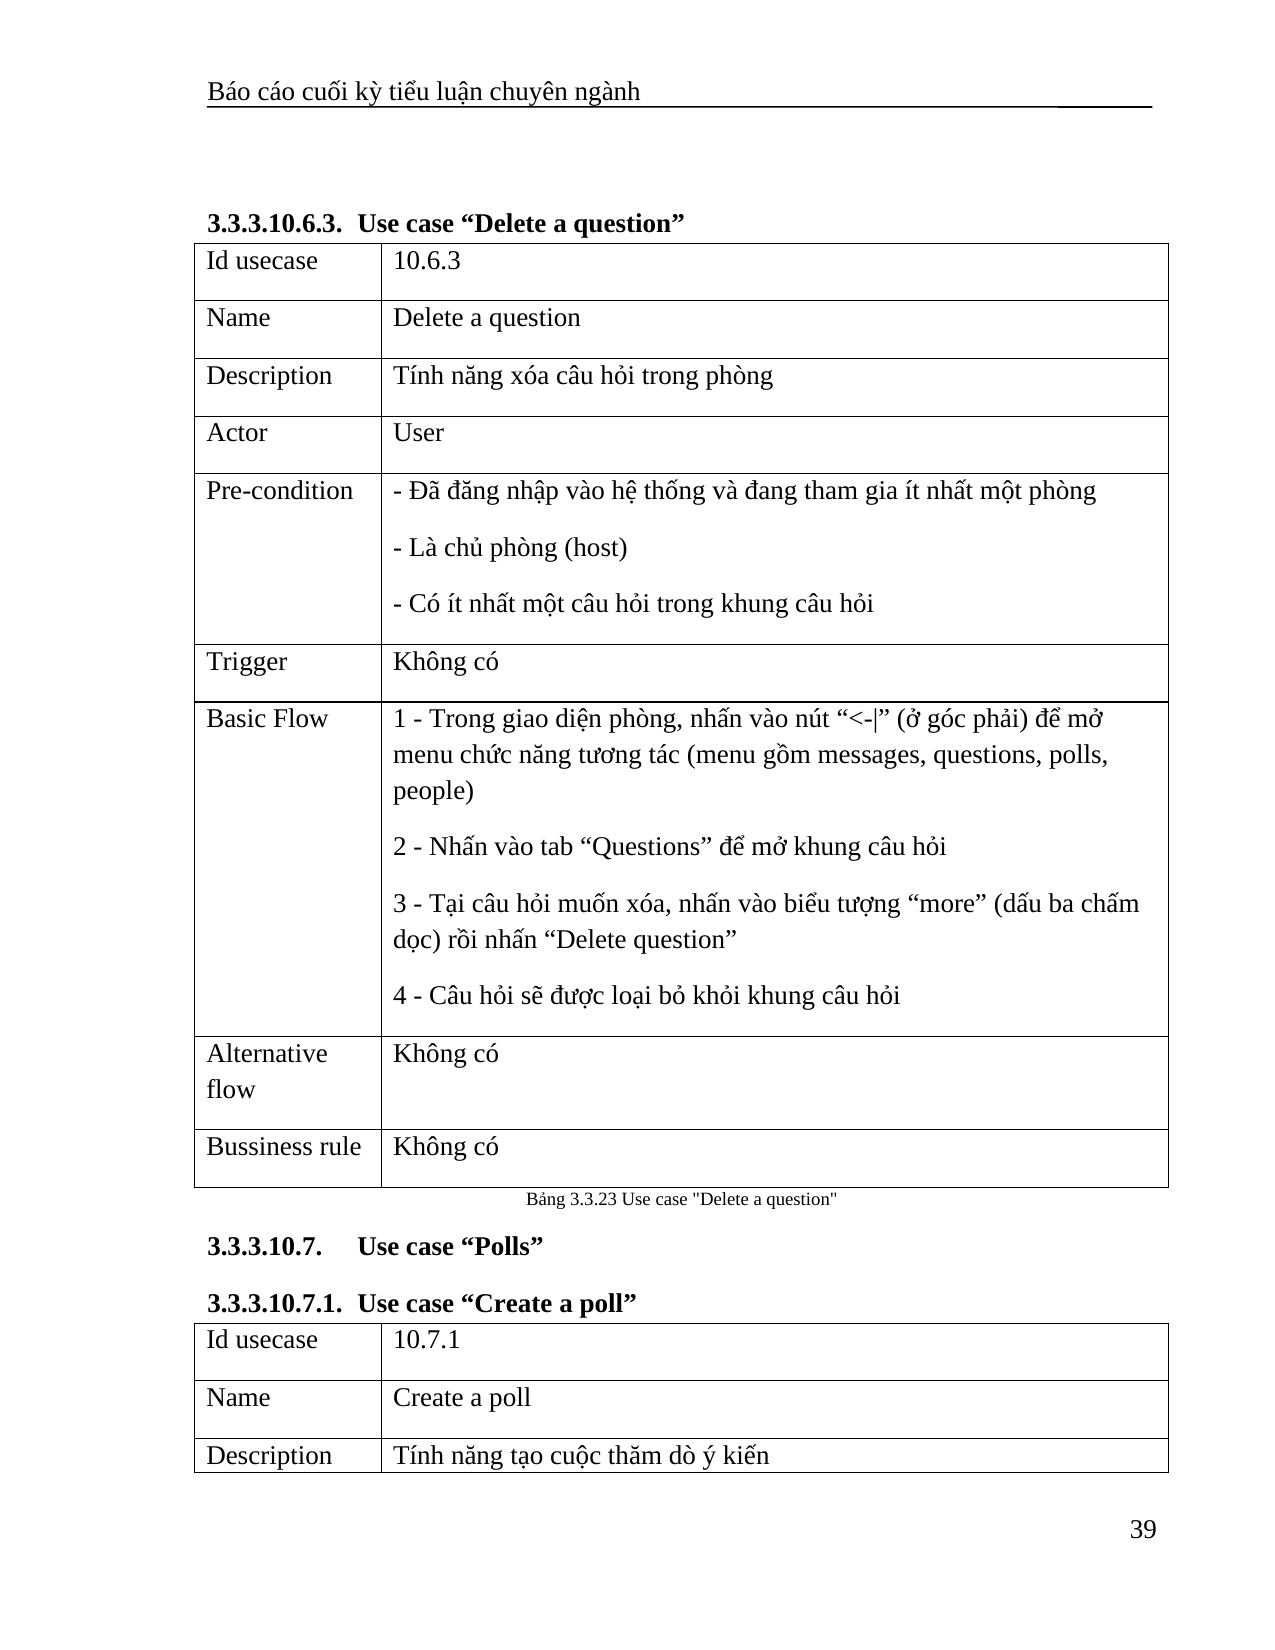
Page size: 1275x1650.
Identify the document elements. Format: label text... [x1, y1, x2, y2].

table_cell Bussiness rule [195, 1130, 381, 1187]
table_cell Tính năng xóa câu hỏi trong phòng [382, 359, 1168, 416]
table_cell Name [195, 301, 381, 358]
table_cell Delete a question [382, 301, 1168, 358]
table_header 10.6.3 [382, 244, 1168, 300]
table_header Id usecase [195, 244, 381, 300]
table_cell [382, 1439, 1168, 1472]
table_cell 1 - Trong giao diện phòng, nhấn vào nút “<-|” (ở góc phải) để mở menu chức năng tương tác (menu gồm messages, questions, polls, people) 2 - Nhấn vào tab “Questions” để mở khung câu hỏi 3 - Tại câu hỏi muốn xóa, nhấn vào biểu tượng “more” (dấu ba chấm dọc) rồi nhấn “Delete question” 4 - Câu hỏi sẽ được loại bỏ khỏi khung câu hỏi [382, 703, 1168, 1036]
table_cell Không có [382, 645, 1168, 701]
table_cell Description [195, 1439, 381, 1472]
subtitle Use case “Polls” [207, 1230, 1156, 1261]
table_cell Không có [382, 1130, 1168, 1187]
table_header 10.7.1 [382, 1324, 1168, 1380]
table_cell Actor [195, 417, 381, 473]
table_cell Trigger [195, 645, 381, 701]
table_cell Không có [382, 1037, 1168, 1129]
subtitle Use case “Delete a question” [207, 207, 1156, 238]
table_header Id usecase [195, 1324, 381, 1380]
table_cell Create a poll [382, 1381, 1168, 1438]
table_cell - Đã đăng nhập vào hệ thống và đang tham gia ít nhất một phòng - Là chủ phòng (host) - Có ít nhất một câu hỏi trong khung câu hỏi [382, 474, 1168, 644]
table_cell Name [195, 1381, 381, 1438]
subtitle Use case “Create a poll” [207, 1287, 1156, 1318]
table_cell Description [195, 359, 381, 416]
table_cell User [382, 417, 1168, 473]
table_cell Alternative flow [195, 1037, 381, 1129]
table_cell Basic Flow [195, 703, 381, 1036]
table_cell Pre-condition [195, 474, 381, 644]
